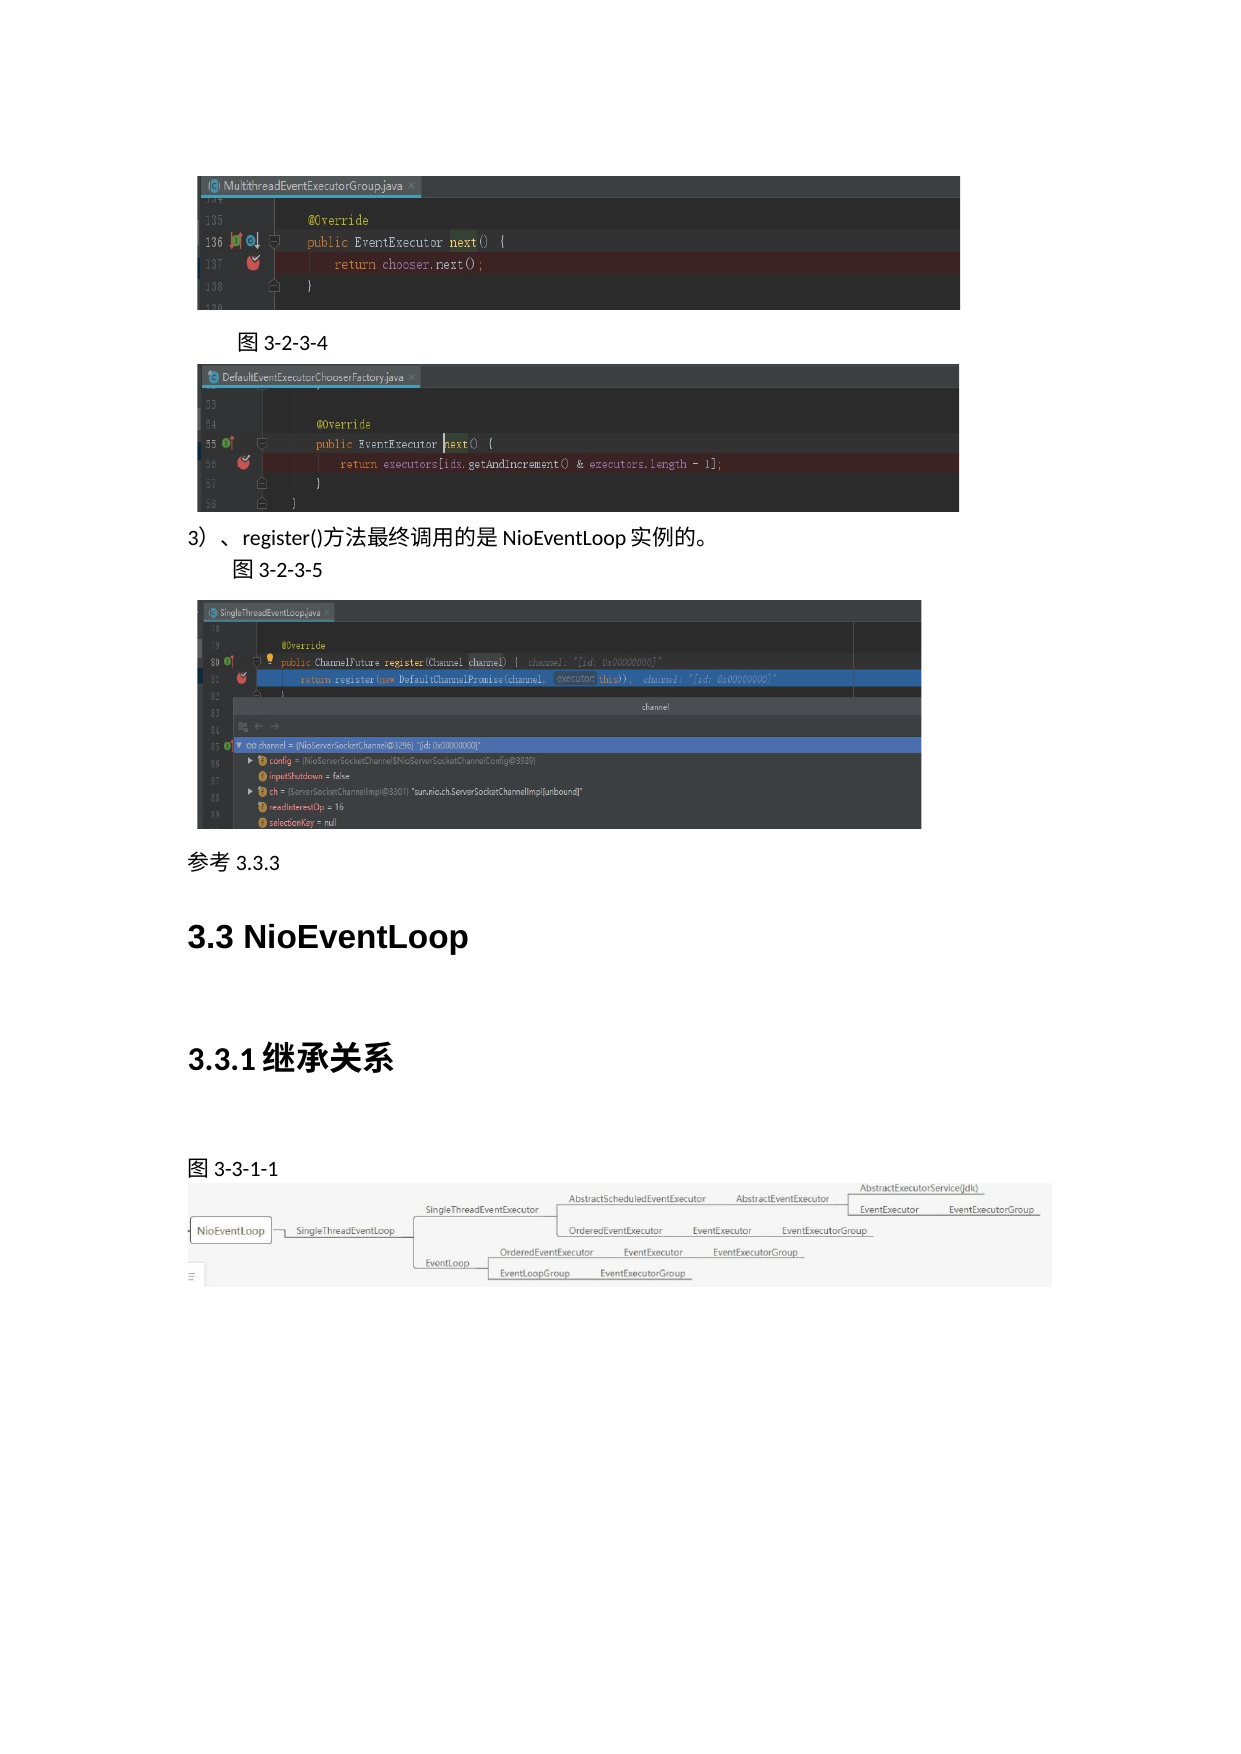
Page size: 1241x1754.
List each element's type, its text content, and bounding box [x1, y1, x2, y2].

text 图3-2-3-5 [187, 552, 1053, 584]
picture [187, 1183, 1053, 1287]
picture [197, 364, 960, 512]
text 参考3.3.3 [187, 844, 1053, 877]
subtitle 3.3 NioEventLoop [187, 904, 1053, 969]
picture [197, 600, 922, 829]
list 、register()方法最终调用的是NioEventLoop实例的。 [187, 519, 1053, 552]
subtitle 3.3.1继承关系 [187, 1024, 1053, 1089]
text 图3-3-1-1 [187, 1151, 1053, 1183]
text 图3-2-3-4 [187, 324, 1053, 357]
picture [197, 176, 961, 310]
